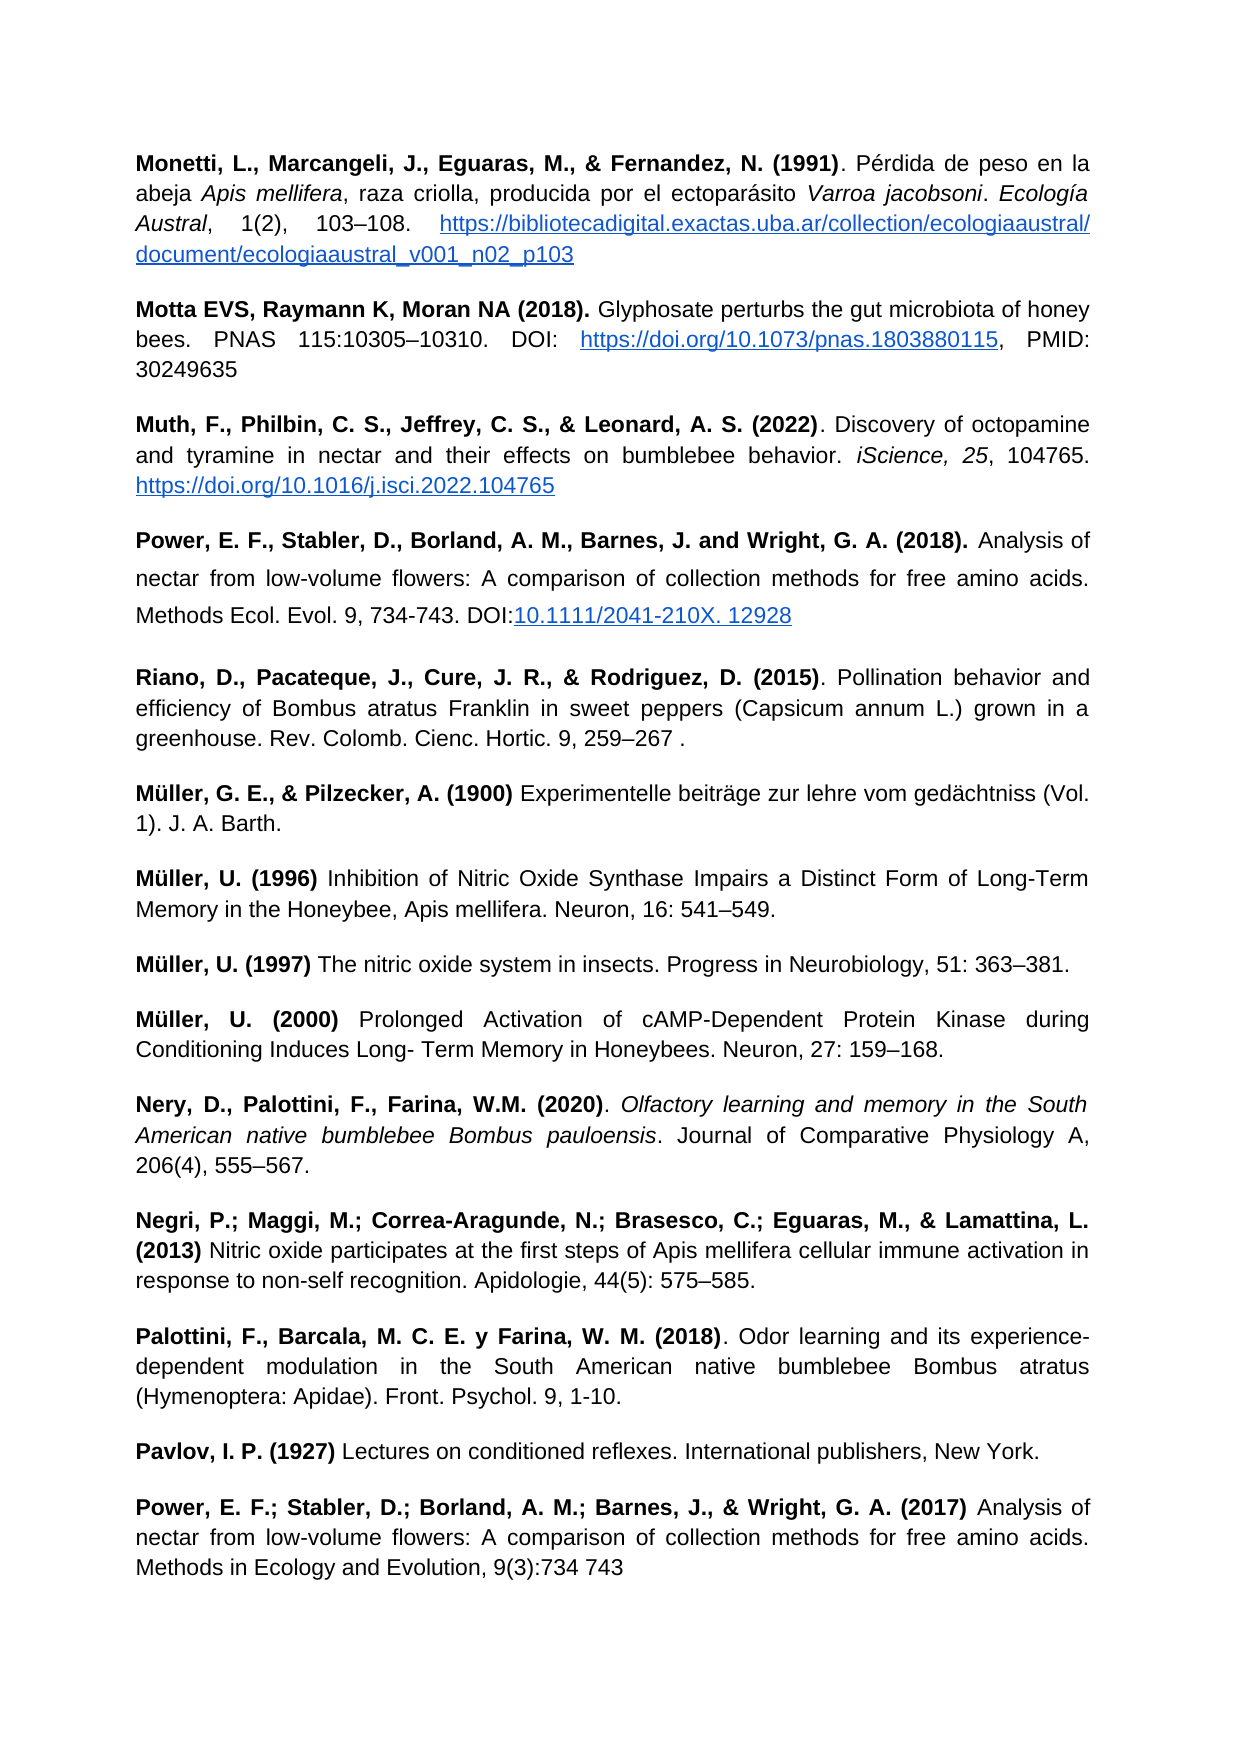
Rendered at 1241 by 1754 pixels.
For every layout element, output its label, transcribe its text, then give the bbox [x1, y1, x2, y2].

text Riano, D., Pacateque, J., Cure, J. R., & Rodriguez, D. (2015). Pollination behavior and efficiency of Bombus atratus Franklin in sweet peppers (Capsicum annum L.) grown in a greenhouse. Rev. Colomb. Cienc. Hortic. 9, 259–267 . [135, 664, 1090, 751]
text Power, E. F.; Stabler, D.; Borland, A. M.; Barnes, J., & Wright, G. A. (2017) Analysis of nectar from low-volume flowers: A comparison of collection methods for free amino acids. Methods in Ecology and Evolution, 9(3):734 743 [135, 1493, 1090, 1580]
text Pavlov, I. P. (1927) Lectures on conditioned reflexes. International publishers, New York. [135, 1438, 1090, 1464]
text Palottini, F., Barcala, M. C. E. y Farina, W. M. (2018). Odor learning and its experience-dependent modulation in the South American native bumblebee Bombus atratus (Hymenoptera: Apidae). Front. Psychol. 9, 1-10. [135, 1323, 1090, 1409]
text Muth, F., Philbin, C. S., Jeffrey, C. S., & Leonard, A. S. (2022). Discovery of octopamine and tyramine in nectar and their effects on bumblebee behavior. iScience, 25, 104765. https://doi.org/10.1016/j.isci.2022.104765 [135, 411, 1090, 498]
text Negri, P.; Maggi, M.; Correa-Aragunde, N.; Brasesco, C.; Eguaras, M., & Lamattina, L. (2013) Nitric oxide participates at the first steps of Apis mellifera cellular immune activation in response to non-self recognition. Apidologie, 44(5): 575–585. [135, 1207, 1090, 1294]
text Müller, U. (1997) The nitric oxide system in insects. Progress in Neurobiology, 51: 363–381. [135, 951, 1090, 977]
text Müller, G. E., & Pilzecker, A. (1900) Experimentelle beiträge zur lehre vom gedächtniss (Vol. 1). J. A. Barth. [135, 780, 1090, 836]
text Power, E. F., Stabler, D., Borland, A. M., Barnes, J. and Wright, G. A. (2018). Analysis of nectar from low-volume flowers: A comparison of collection methods for free amino acids. Methods Ecol. Evol. 9, 734-743. DOI:10.1111/2041-210X. 12928 [135, 527, 1090, 628]
text Monetti, L., Marcangeli, J., Eguaras, M., & Fernandez, N. (1991). Pérdida de peso en la abeja Apis mellifera, raza criolla, producida por el ectoparásito Varroa jacobsoni. Ecología Austral, 1(2), 103–108. https://bibliotecadigital.exactas.uba.ar/collection/ecologiaaustral/document/ecologiaaustral_v001_n02_p103 [135, 150, 1090, 267]
text Nery, D., Palottini, F., Farina, W.M. (2020). Olfactory learning and memory in the South American native bumblebee Bombus pauloensis. Journal of Comparative Physiology A, 206(4), 555–567. [135, 1091, 1090, 1178]
text Müller, U. (2000) Prolonged Activation of cAMP-Dependent Protein Kinase during Conditioning Induces Long- Term Memory in Honeybees. Neuron, 27: 159–168. [135, 1006, 1090, 1062]
text Müller, U. (1996) Inhibition of Nitric Oxide Synthase Impairs a Distinct Form of Long-Term Memory in the Honeybee, Apis mellifera. Neuron, 16: 541–549. [135, 865, 1090, 922]
text Motta EVS, Raymann K, Moran NA (2018). Glyphosate perturbs the gut microbiota of honey bees. PNAS 115:10305–10310. DOI: https://doi.org/10.1073/pnas.1803880115, PMID: 30249635 [135, 296, 1090, 383]
